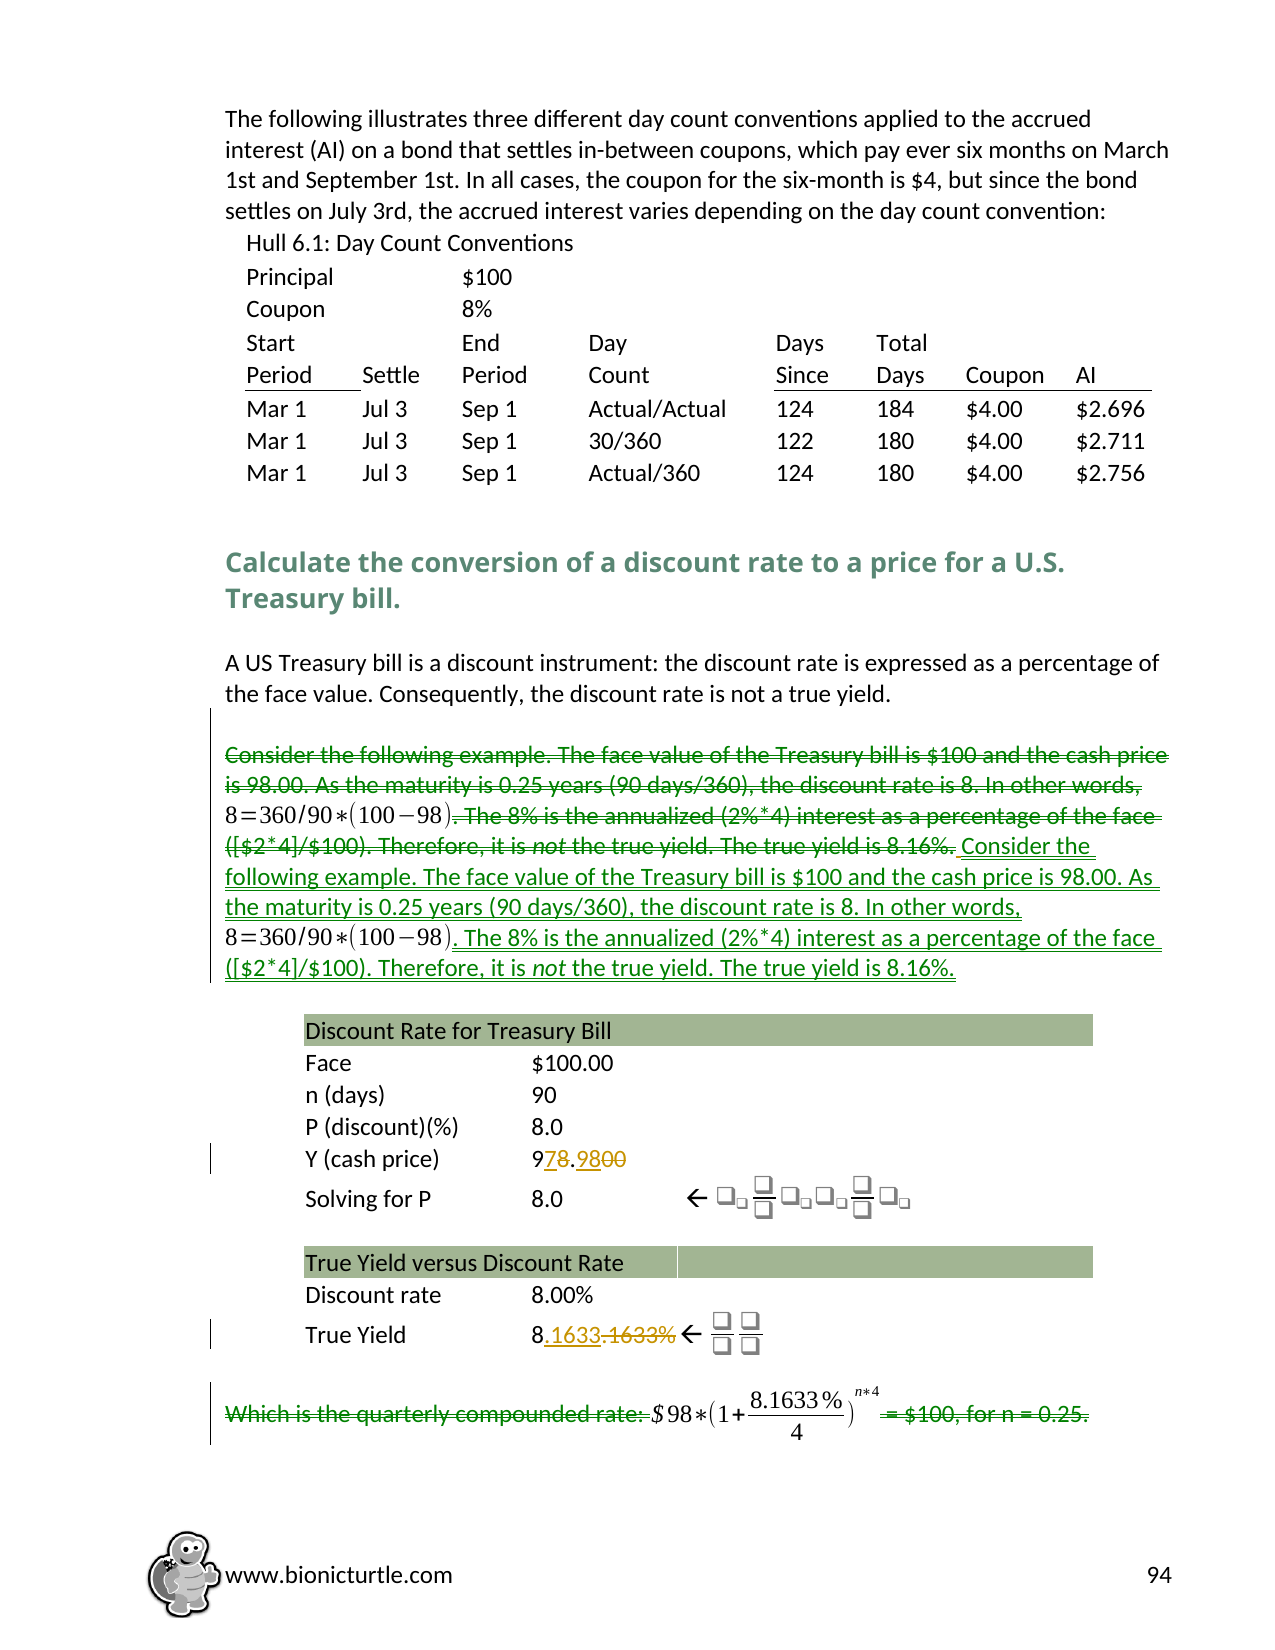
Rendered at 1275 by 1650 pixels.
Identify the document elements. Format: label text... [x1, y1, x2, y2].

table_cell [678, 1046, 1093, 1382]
text A US Treasury bill is a discount instrument: the discount rate is expressed as a percentage of the face value. Consequently, the discount rate is not a true yield. [225, 647, 1172, 708]
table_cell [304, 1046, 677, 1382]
text The following illustrates three different day count conventions applied to the accrued interest (AI) on a bond that settles in-between coupons, which pay ever six months on March 1st and September 1st. In all cases, the coupon for the six-month is $4, but since the bond settles on July 3rd, the accrued interest varies depending on the day count convention: [225, 103, 1172, 226]
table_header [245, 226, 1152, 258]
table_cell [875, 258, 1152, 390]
subtitle Calculate the conversion of a discount rate to a price for a U.S. Treasury bill. [225, 543, 1172, 617]
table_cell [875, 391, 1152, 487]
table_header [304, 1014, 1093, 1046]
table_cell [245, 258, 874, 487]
